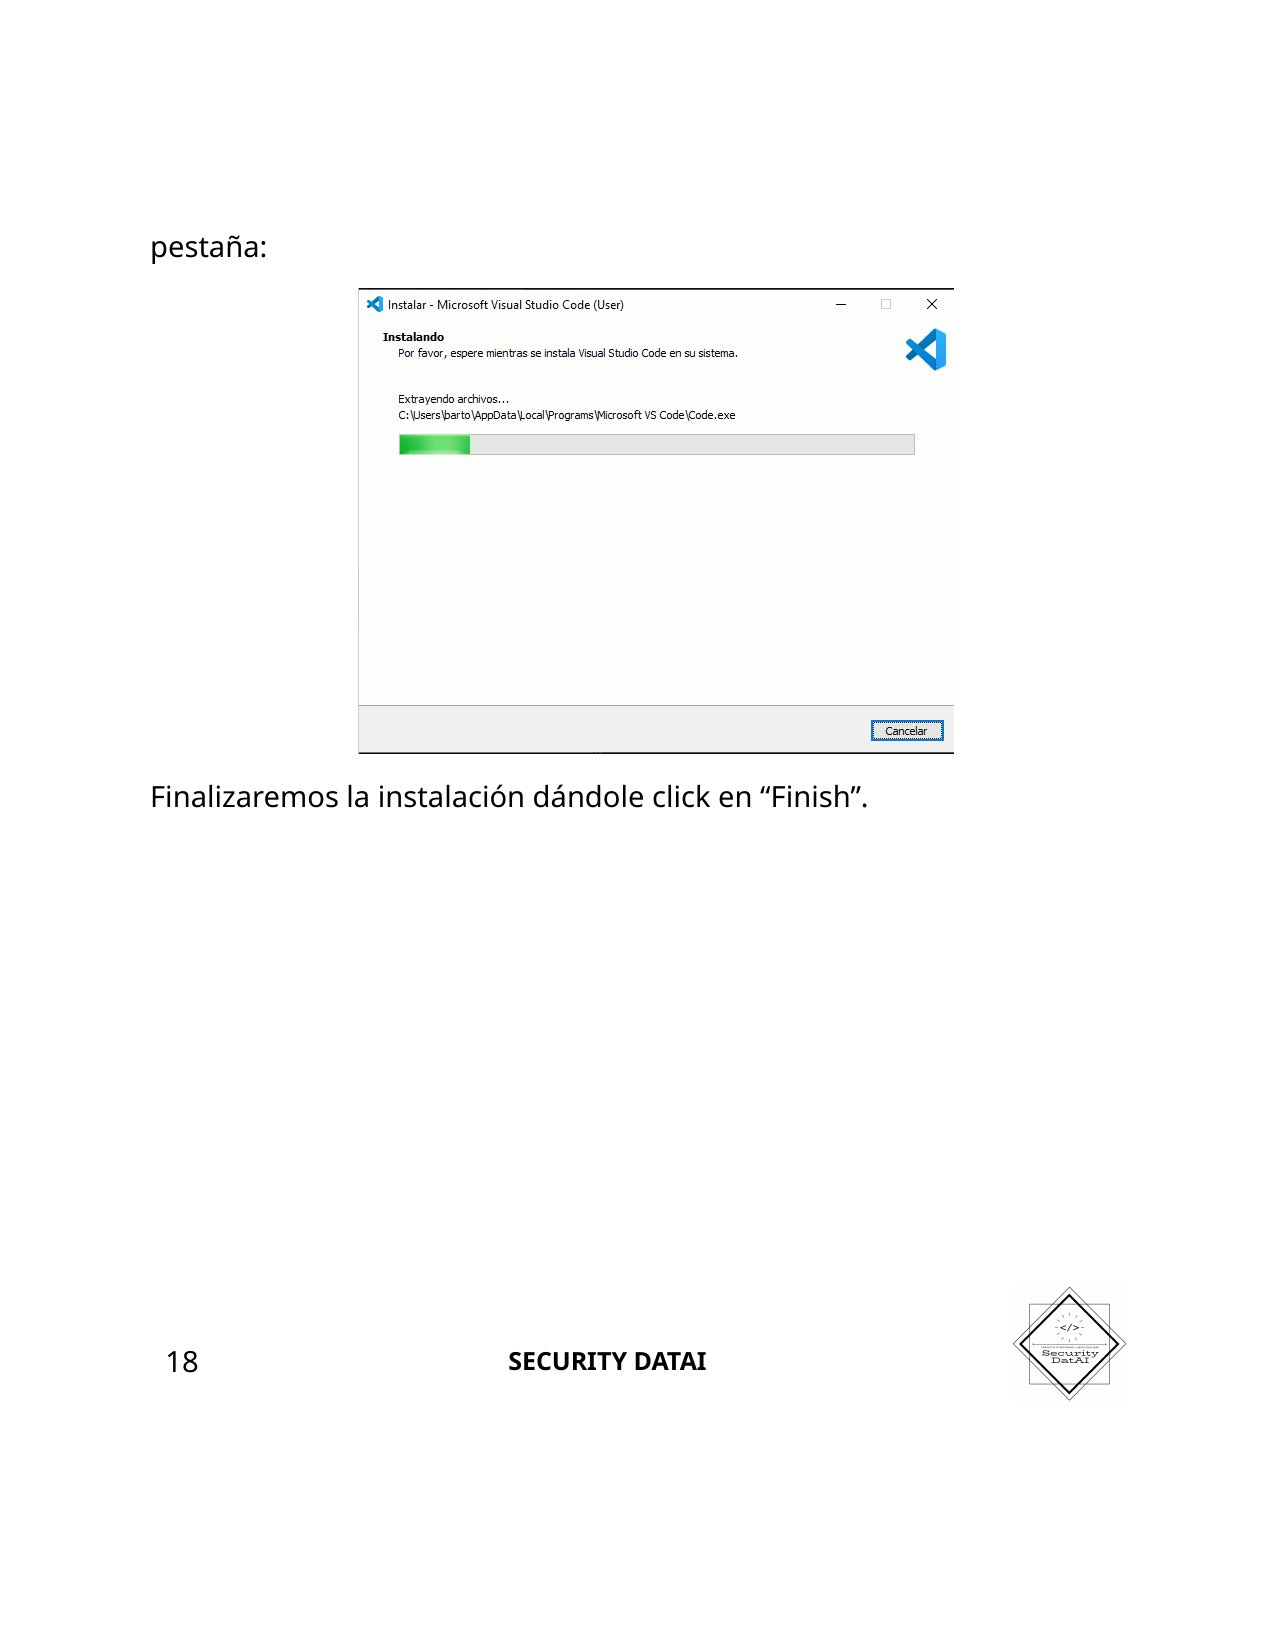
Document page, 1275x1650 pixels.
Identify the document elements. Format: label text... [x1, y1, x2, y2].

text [150, 226, 1125, 266]
text Finalizaremos la instalación dándole click en “Finish”. [150, 776, 1125, 816]
